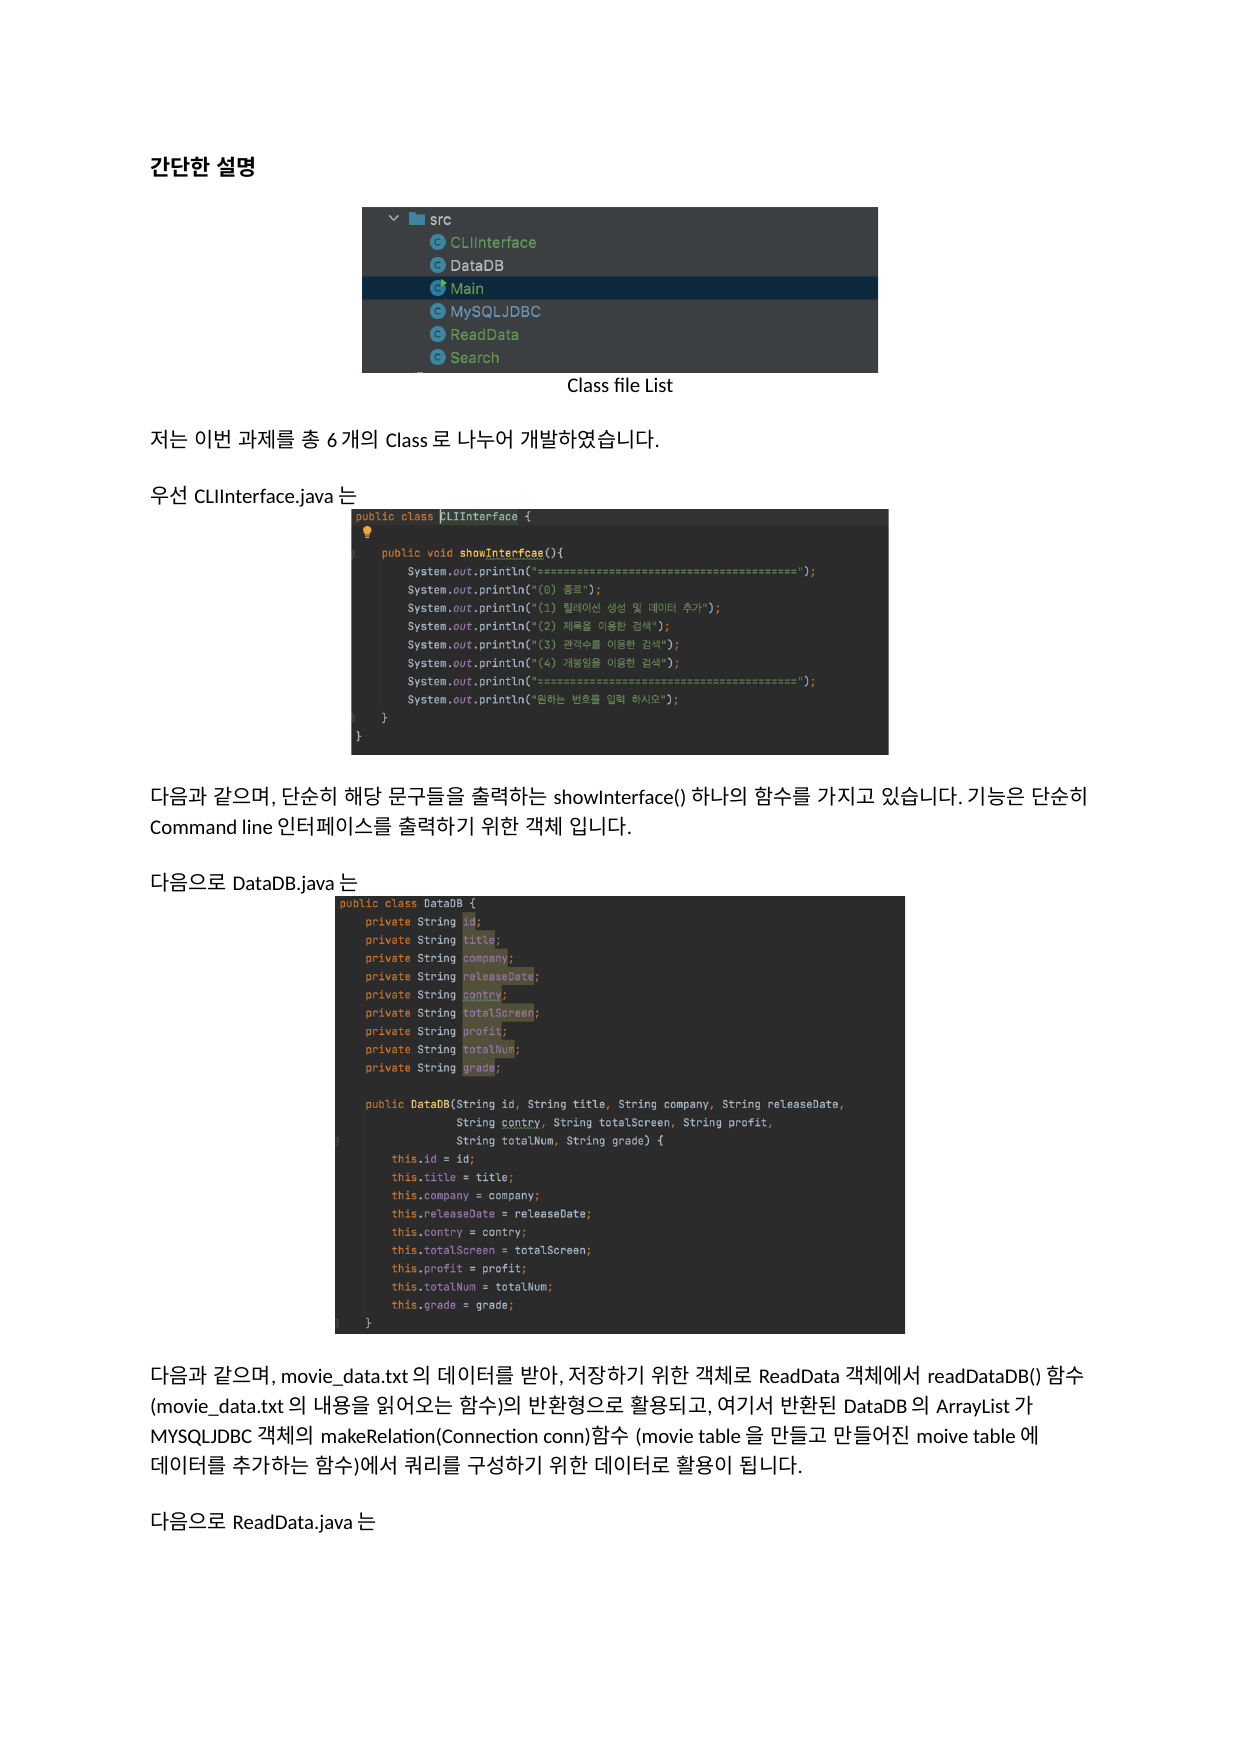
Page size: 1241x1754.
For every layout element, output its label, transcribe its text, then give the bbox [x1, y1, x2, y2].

text 저는 이번 과제를 총 6개의 Class로 나누어 개발하였습니다. [150, 423, 1090, 454]
text Class file List [150, 373, 1090, 398]
picture [335, 896, 905, 1334]
text 우선 CLIInterface.java는 [150, 479, 1090, 509]
text 다음으로 DataDB.java는 [150, 866, 1090, 896]
picture [362, 207, 879, 373]
text 다음과 같으며, 단순히 해당 문구들을 출력하는 showInterface() 하나의 함수를 가지고 있습니다. 기능은 단순히 Command line 인터페이스를 출력하기 위한 객체 입니다. [150, 780, 1090, 841]
text 다음과 같으며, movie_data.txt의 데이터를 받아, 저장하기 위한 객체로 ReadData 객체에서 readDataDB() 함수(movie_data.txt의 내용을 읽어오는 함수)의 반환형으로 활용되고, 여기서 반환된 DataDB의 ArrayList가 MYSQLJDBC 객체의 makeRelation(Connection conn)함수 (movie table을 만들고 만들어진 moive table에 데이터를 추가하는 함수)에서 쿼리를 구성하기 위한 데이터로 활용이 됩니다. [150, 1359, 1090, 1480]
text 다음으로 ReadData.java는 [150, 1505, 1090, 1536]
picture [351, 509, 889, 755]
text 간단한 설명 [150, 150, 1090, 182]
